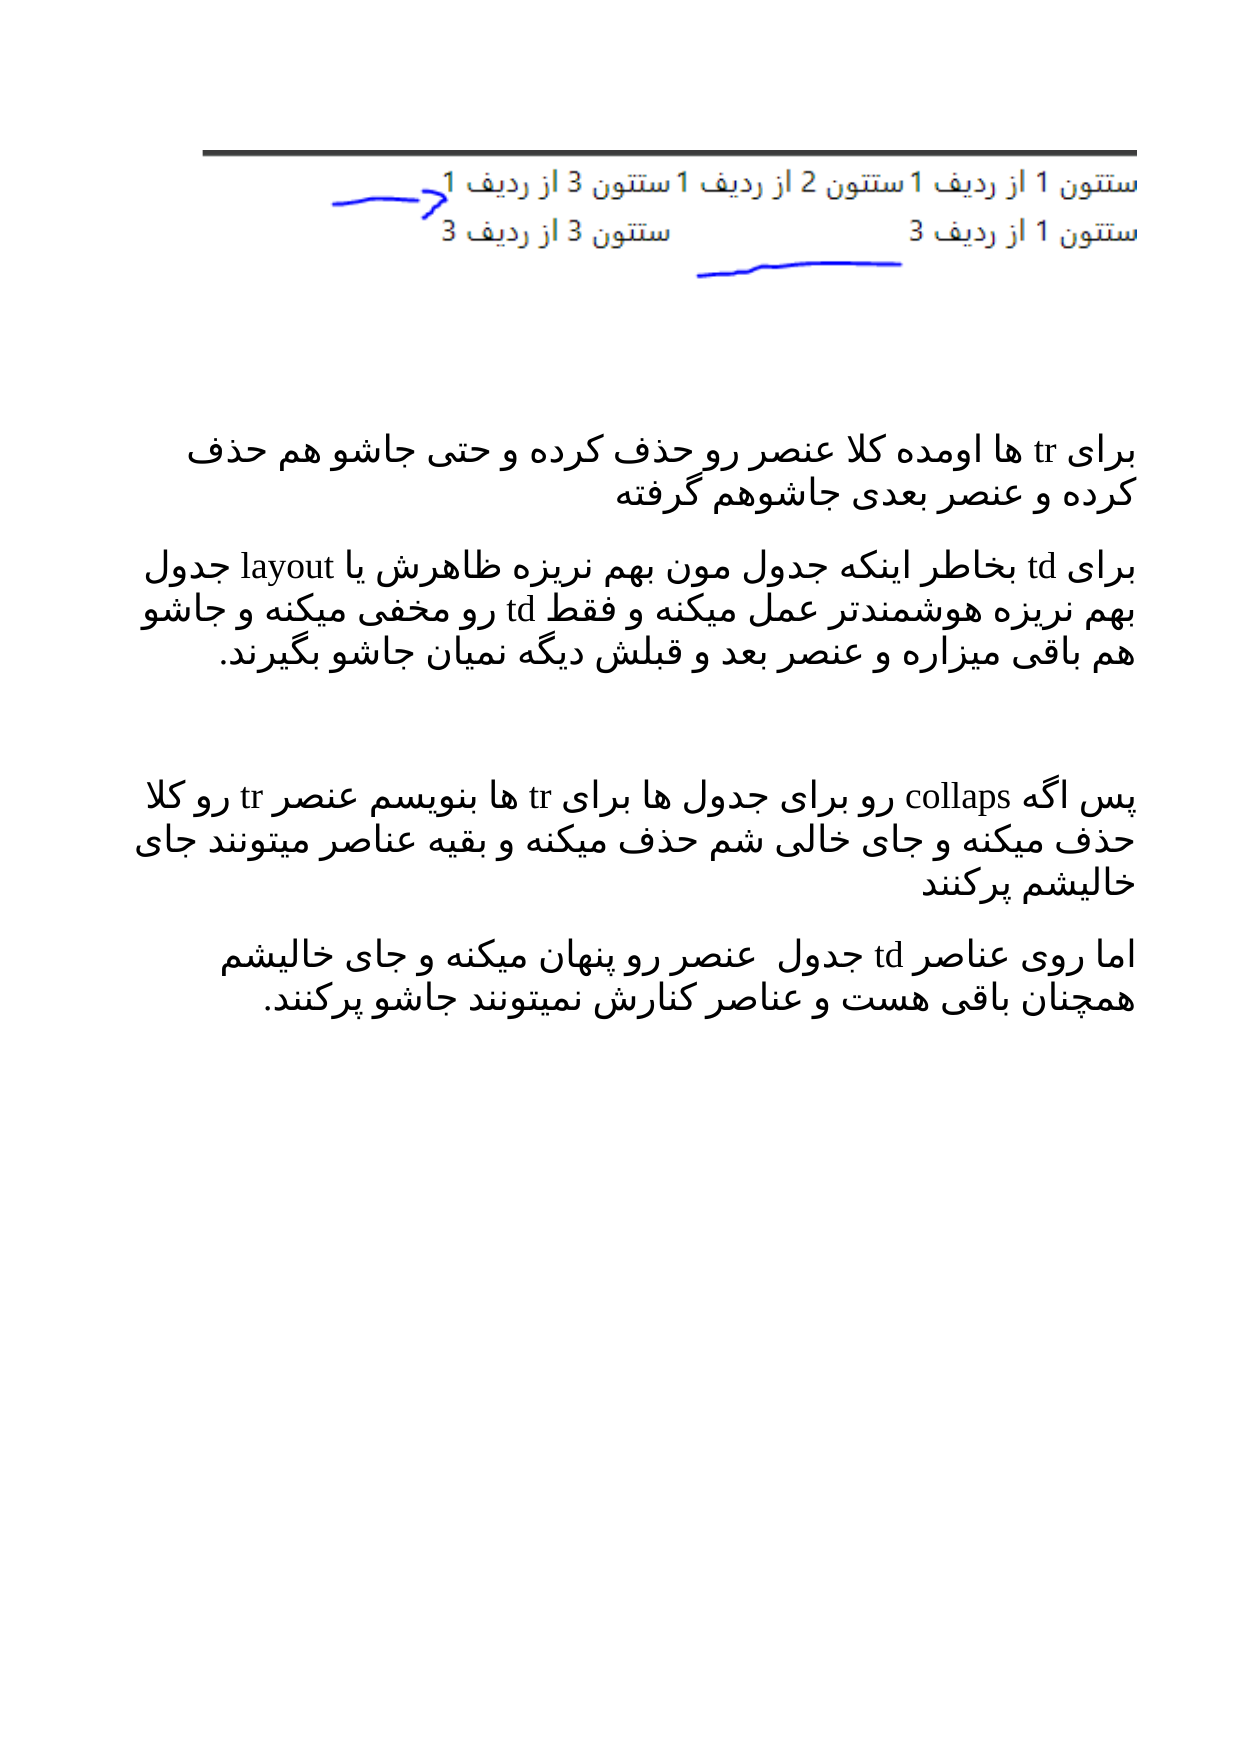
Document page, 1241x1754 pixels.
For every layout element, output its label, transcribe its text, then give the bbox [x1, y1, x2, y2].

picture [202, 150, 1137, 399]
subtitle برای tr ها اومده کلا عنصر رو حذف کرده و حتی جاشو هم حذف کرده و عنصر بعدی جاشوهم گرفته [118, 428, 1137, 514]
subtitle اما روی عناصر td جدول عنصر رو پنهان میکنه و جای خالیشم همچنان باقی هست و عناصر کنارش نمیتونند جاشو پرکنند. [118, 932, 1137, 1019]
subtitle پس اگه collaps رو برای جدول ها برای tr ها بنویسم عنصر tr رو کلا حذف میکنه و جای خالی شم حذف میکنه و بقیه عناصر میتونند جای خالیشم پرکنند [118, 774, 1137, 903]
subtitle برای td بخاطر اینکه جدول مون بهم نریزه ظاهرش یا layout جدول بهم نریزه هوشمندتر عمل میکنه و فقط td رو مخفی میکنه و جاشو هم باقی میزاره و عنصر بعد و قبلش دیگه نمیان جاشو بگیرند. [118, 543, 1137, 672]
